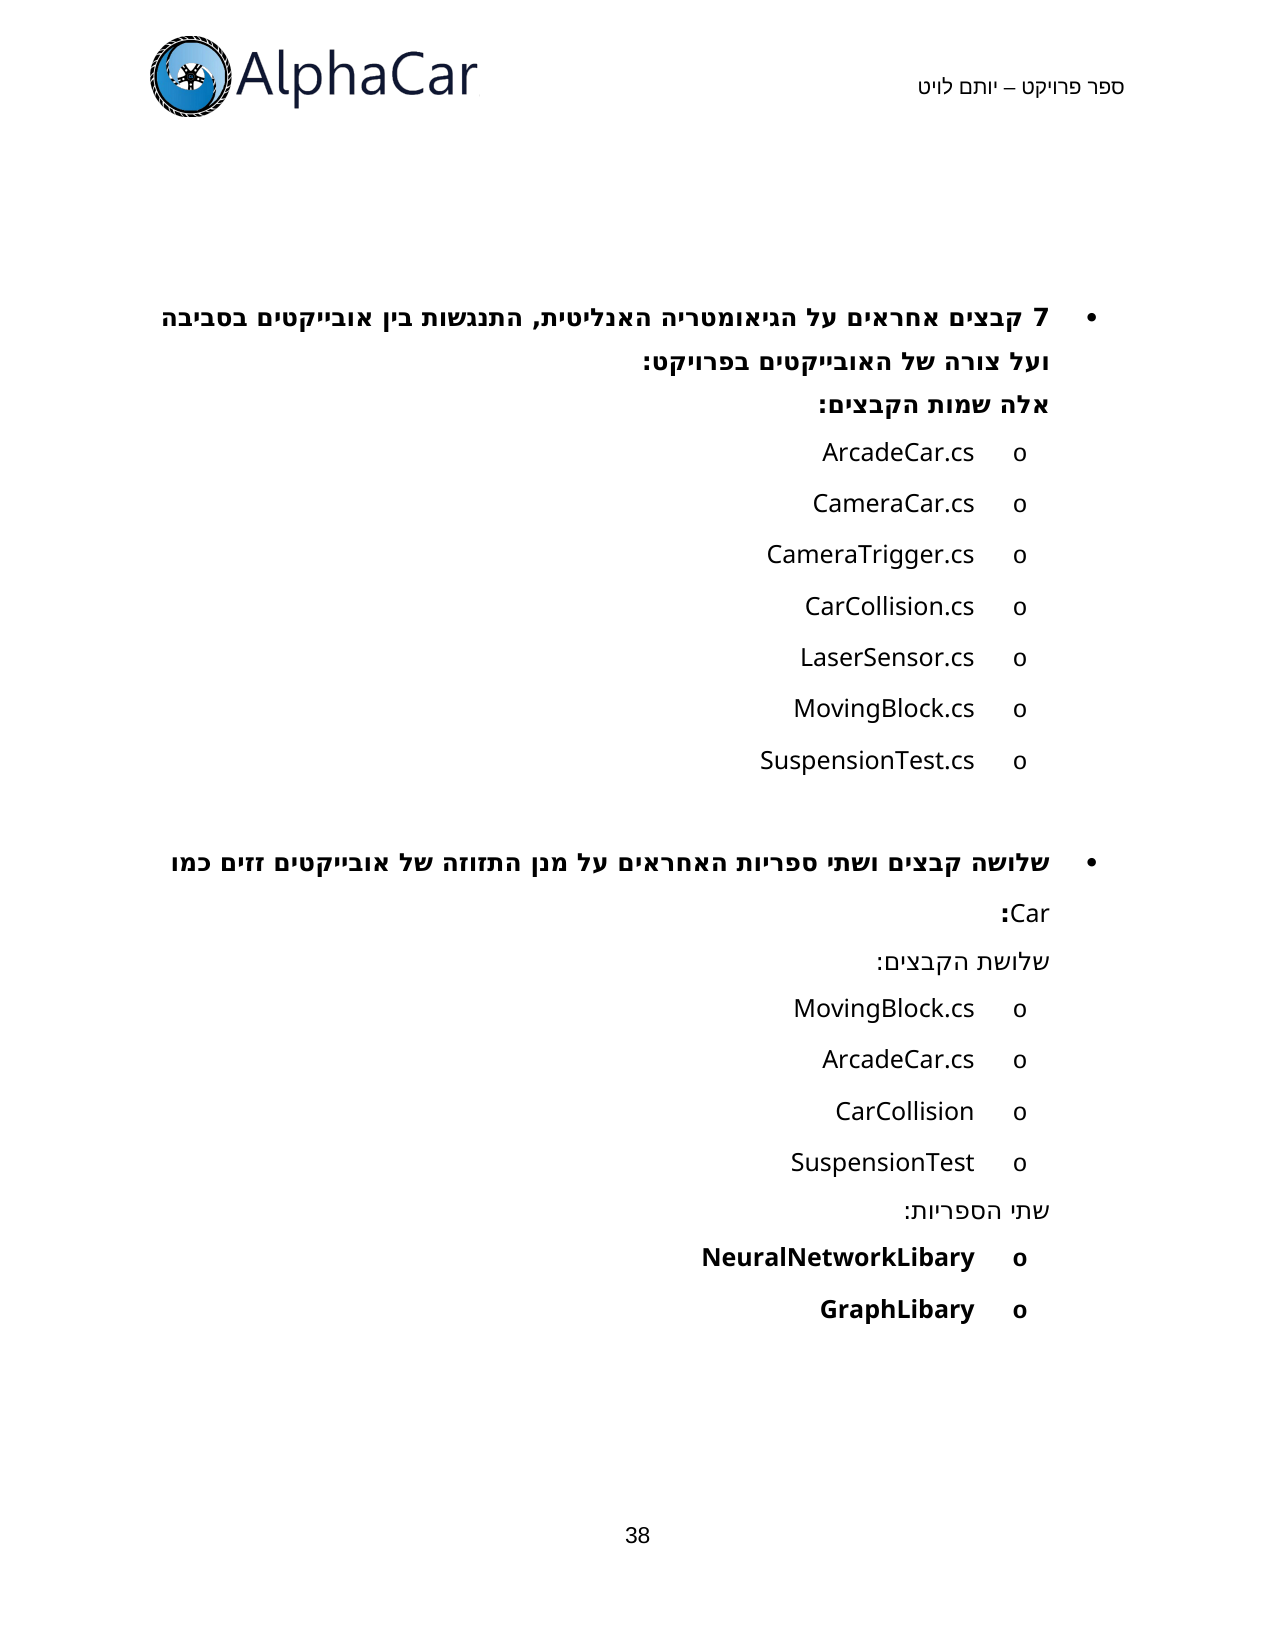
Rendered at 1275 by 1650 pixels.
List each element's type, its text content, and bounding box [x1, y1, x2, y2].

list CameraCar.cs [150, 486, 1012, 520]
list אלה שמות הקבצים: [150, 391, 1050, 420]
list SuspensionTest [150, 1145, 1012, 1179]
list LaserSensor.cs [150, 640, 1012, 674]
list CarCollision [150, 1093, 1012, 1128]
list ArcadeCar.cs [150, 1042, 1012, 1076]
list GraphLibary [150, 1291, 1012, 1326]
list שלושה קבצים ושתי ספריות האחראים על מנן התזוזה של אובייקטים זזים כמו Car: [150, 845, 1087, 930]
list MovingBlock.cs [150, 991, 1012, 1025]
picture [150, 36, 481, 117]
list 7 קבצים אחראים על הגיאומטריה האנליטית, התנגשות בין אובייקטים בסביבה ועל צורה של האובייקטים בפרויקט: [150, 303, 1087, 376]
list ArcadeCar.cs [150, 434, 1012, 469]
list CarCollision.cs [150, 588, 1012, 623]
text שתי הספריות: [150, 1196, 1050, 1225]
list MovingBlock.cs [150, 691, 1012, 725]
list SuspensionTest.cs [150, 742, 1012, 777]
list CameraTrigger.cs [150, 537, 1012, 571]
list שלושת הקבצים: [150, 947, 1050, 976]
list NeuralNetworkLibary [150, 1240, 1012, 1274]
